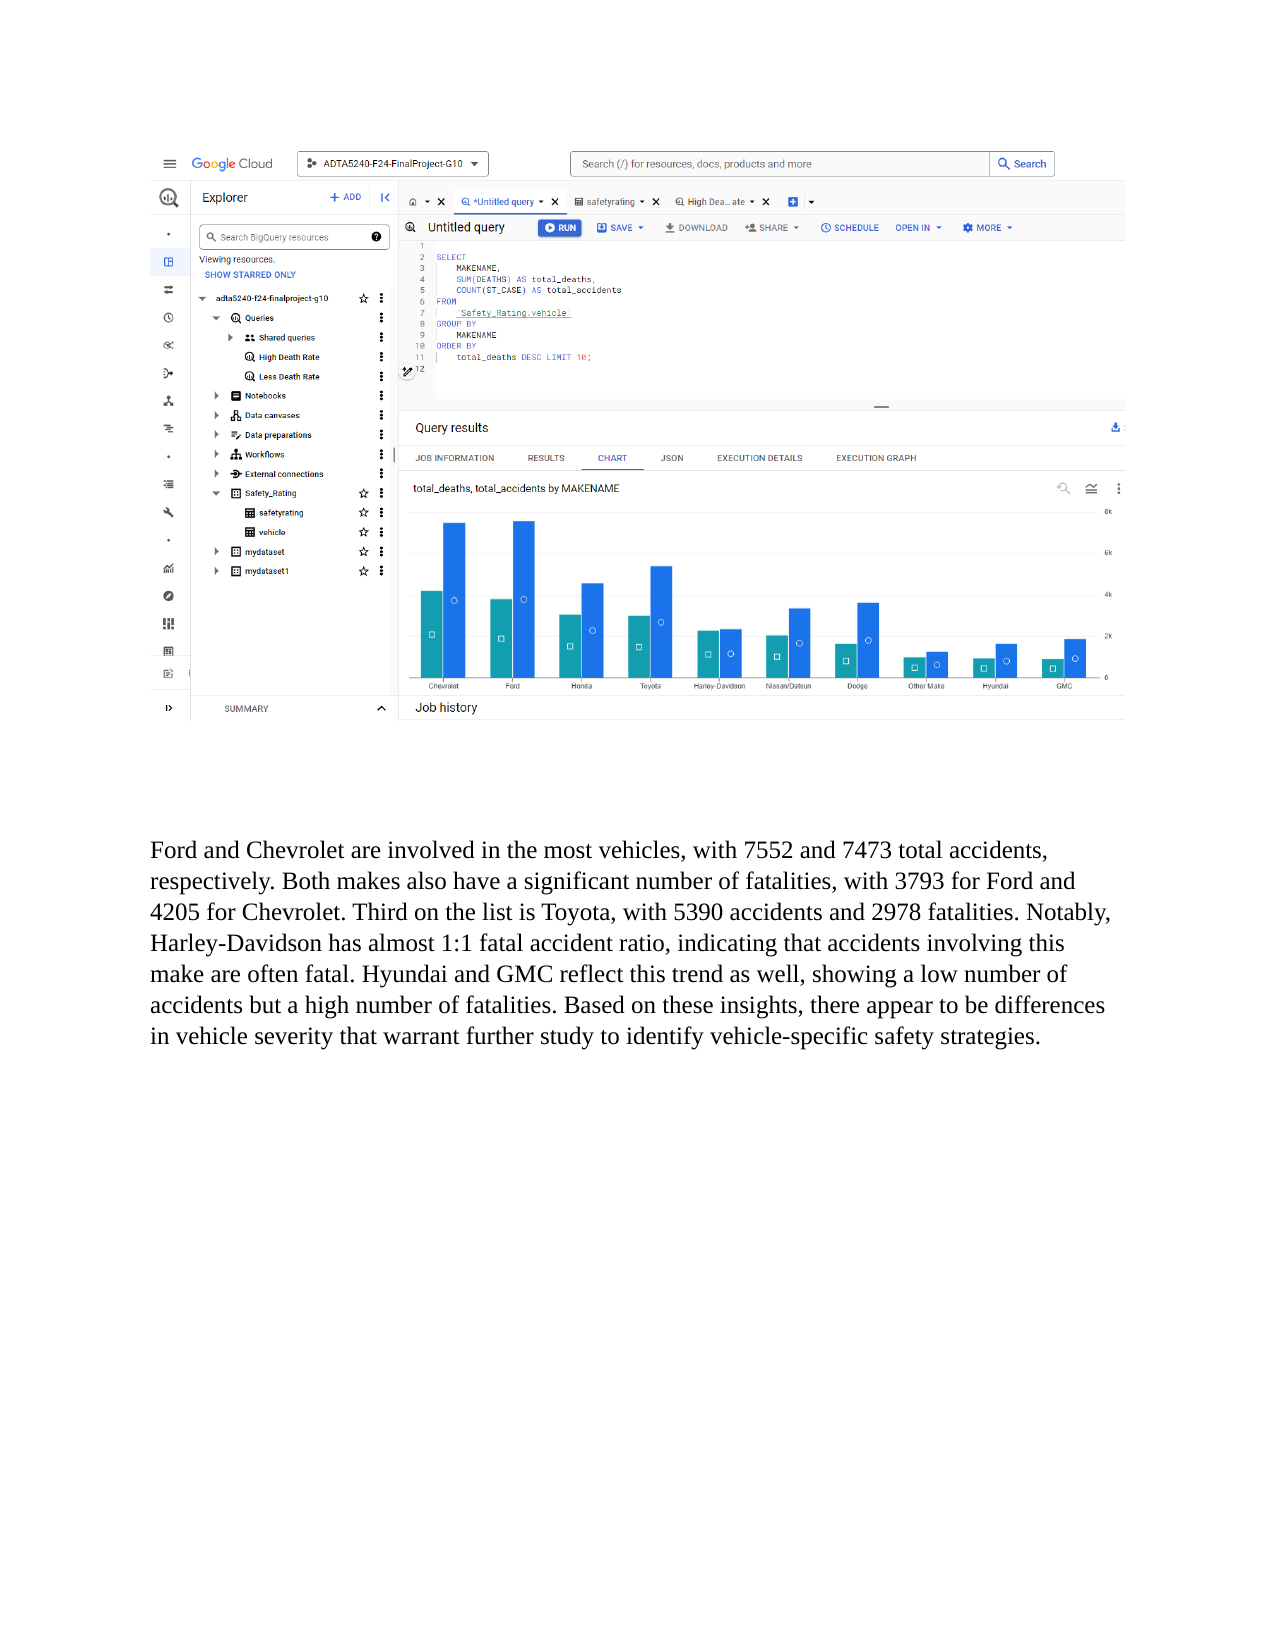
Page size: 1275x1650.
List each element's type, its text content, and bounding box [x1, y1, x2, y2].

picture [150, 150, 1125, 721]
text Ford and Chevrolet are involved in the most vehicles, with 7552 and 7473 total accidents, respectively. Both makes also have a significant number of fatalities, with 3793 for Ford and 4205 for Chevrolet. Third on the list is Toyota, with 5390 accidents and 2978 fatalities. Notably, Harley-Davidson has almost 1:1 fatal accident ratio, indicating that accidents involving this make are often fatal. Hyundai and GMC reflect this trend as well, showing a low number of accidents but a high number of fatalities. Based on these insights, there appear to be differences in vehicle severity that warrant further study to identify vehicle-specific safety strategies. [150, 835, 1125, 1050]
